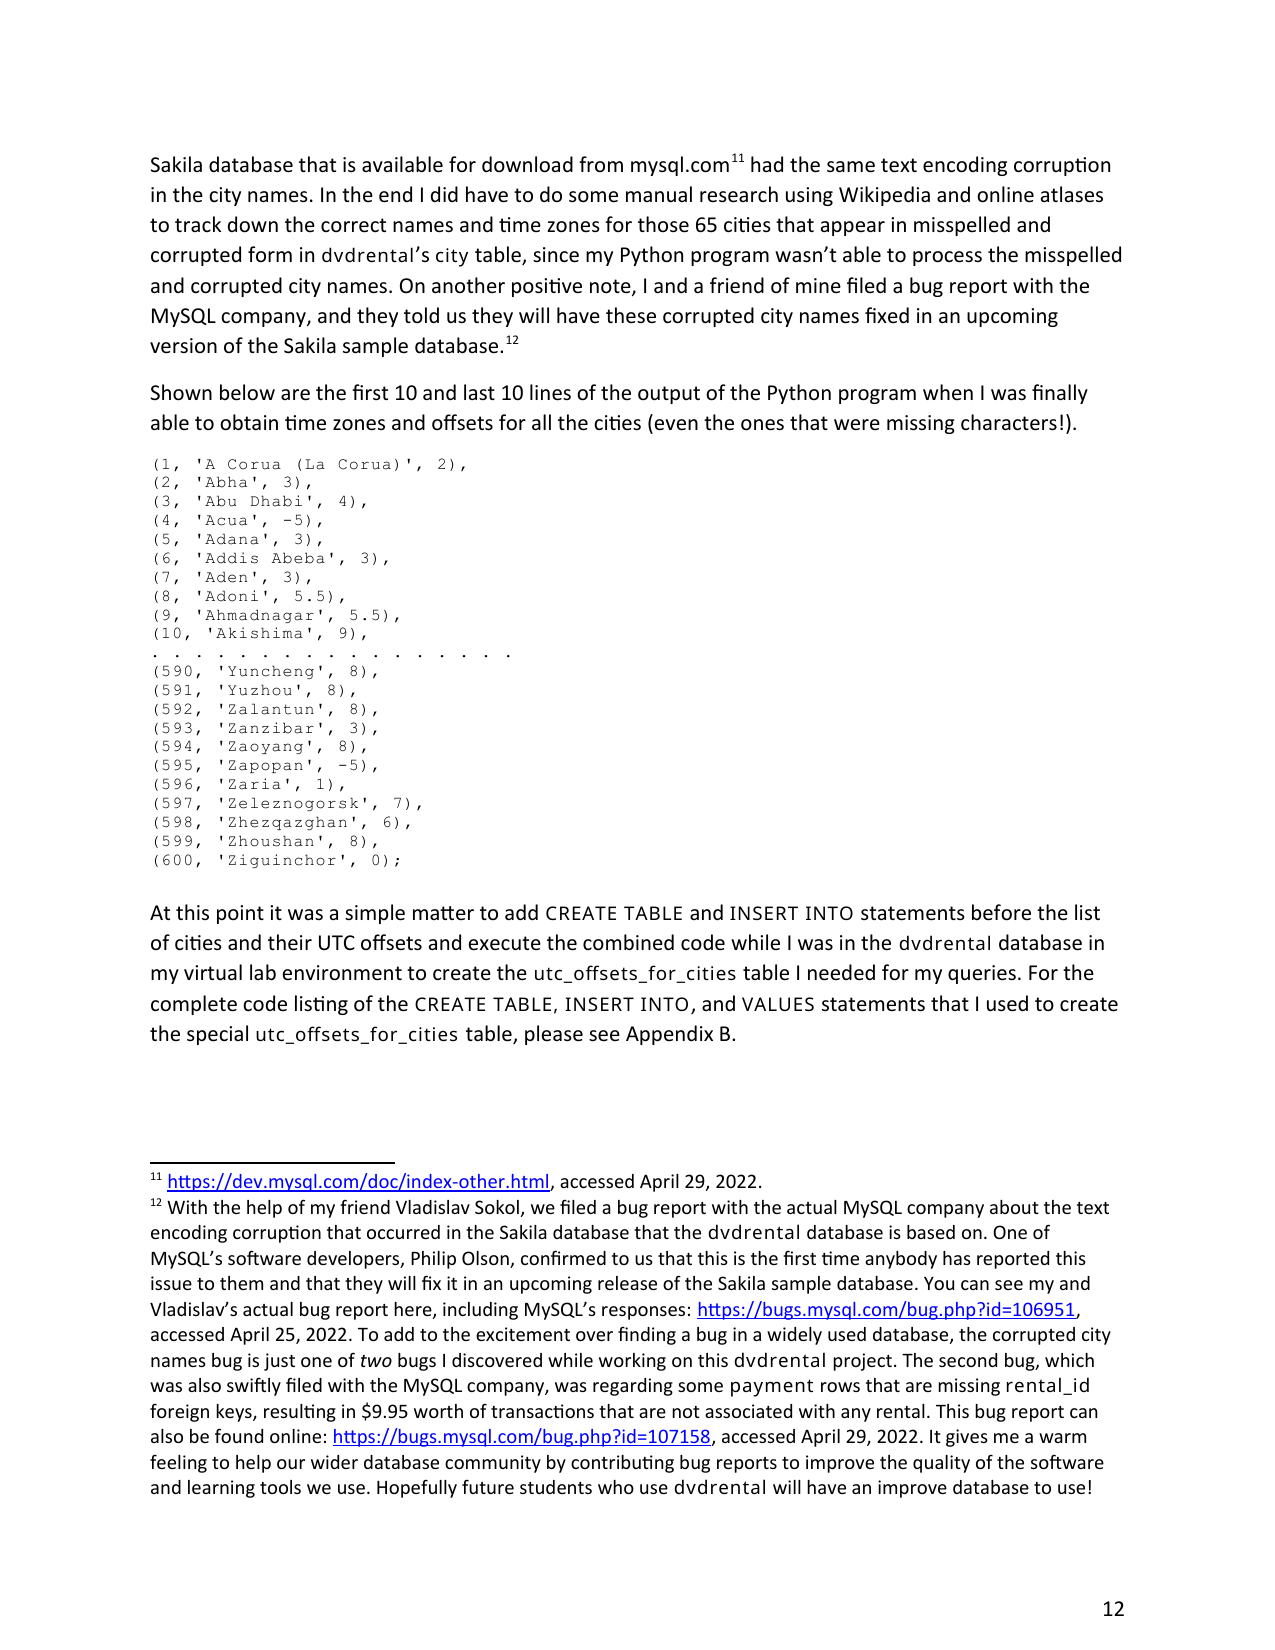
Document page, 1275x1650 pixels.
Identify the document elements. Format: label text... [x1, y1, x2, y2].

text (598, 'Zhezqazghan', 6), [150, 813, 1125, 832]
text (5, 'Adana', 3), [150, 531, 1125, 549]
text (10, 'Akishima', 9), [150, 625, 1125, 644]
text Shown below are the first 10 and last 10 lines of the output of the Python program when I was finally able to obtain time zones and offsets for all the cities (even the ones that were missing characters!). [150, 378, 1125, 436]
text (4, 'Acua', -5), [150, 512, 1125, 531]
text (597, 'Zeleznogorsk', 7), [150, 794, 1125, 813]
text (596, 'Zaria', 1), [150, 776, 1125, 794]
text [150, 150, 1125, 359]
text (3, 'Abu Dhabi', 4), [150, 493, 1125, 512]
text (590, 'Yuncheng', 8), [150, 663, 1125, 681]
text At this point it was a simple matter to add CREATE TABLE and INSERT INTO statements before the list of cities and their UTC offsets and execute the combined code while I was in the dvdrental database in my virtual lab environment to create the utc_offsets_for_cities table I needed for my queries. For the complete code listing of the CREATE TABLE, INSERT INTO, and VALUES statements that I used to create the special utc_offsets_for_cities table, please see Appendix B. [150, 898, 1125, 1047]
text (594, 'Zaoyang', 8), [150, 738, 1125, 757]
text (600, 'Ziguinchor', 0); [150, 851, 1125, 898]
text (9, 'Ahmadnagar', 5.5), [150, 606, 1125, 625]
text . . . . . . . . . . . . . . . . . [150, 644, 1125, 663]
text (6, 'Addis Abeba', 3), [150, 549, 1125, 568]
text (591, 'Yuzhou', 8), [150, 681, 1125, 700]
text (1, 'A Corua (La Corua)', 2), [150, 455, 1125, 474]
text (595, 'Zapopan', -5), [150, 757, 1125, 776]
text (599, 'Zhoushan', 8), [150, 832, 1125, 851]
text (2, 'Abha', 3), [150, 474, 1125, 493]
text (593, 'Zanzibar', 3), [150, 719, 1125, 738]
text (8, 'Adoni', 5.5), [150, 587, 1125, 606]
text (592, 'Zalantun', 8), [150, 700, 1125, 719]
text (7, 'Aden', 3), [150, 568, 1125, 587]
